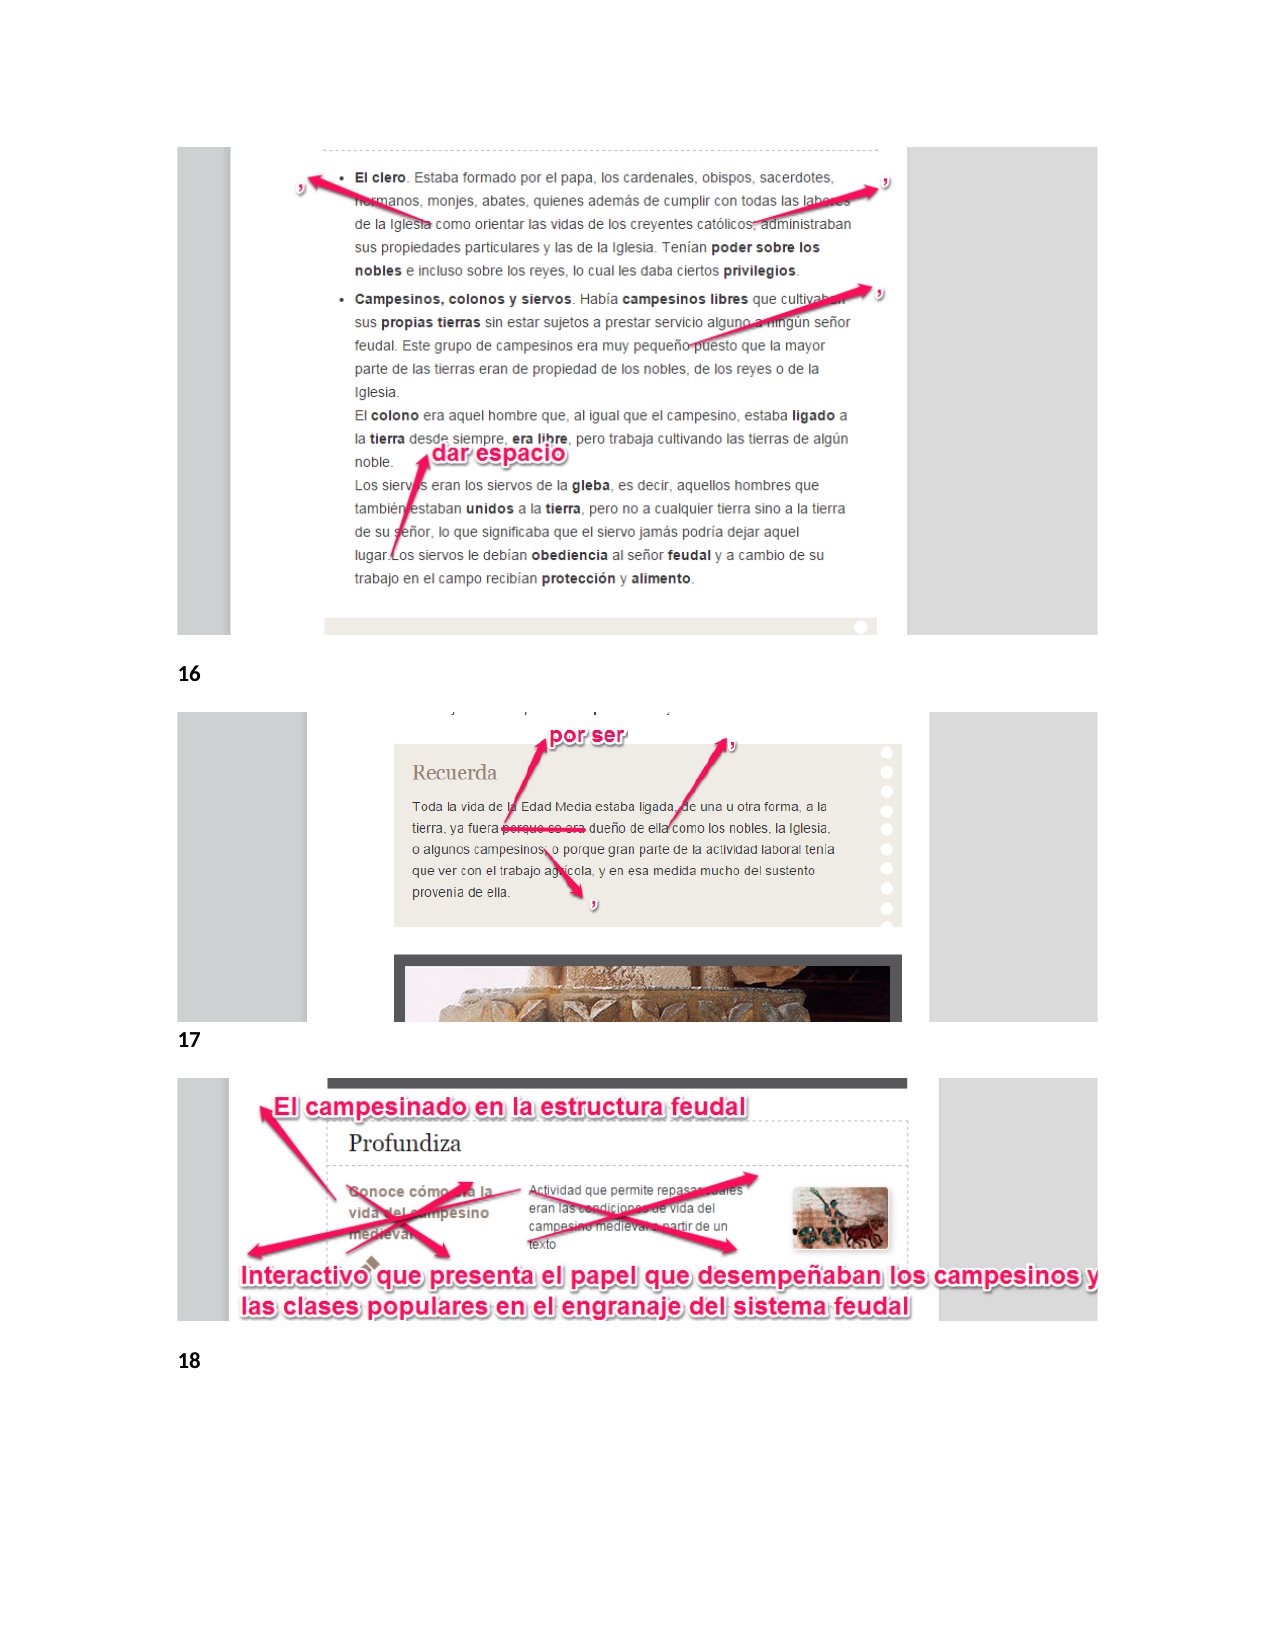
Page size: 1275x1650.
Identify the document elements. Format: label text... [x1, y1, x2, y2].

text 16 [177, 659, 1098, 687]
text 18 [177, 1346, 1098, 1374]
picture [177, 1078, 1098, 1321]
picture [177, 147, 1098, 635]
picture [177, 712, 1098, 1022]
text 17 [177, 1022, 1098, 1053]
